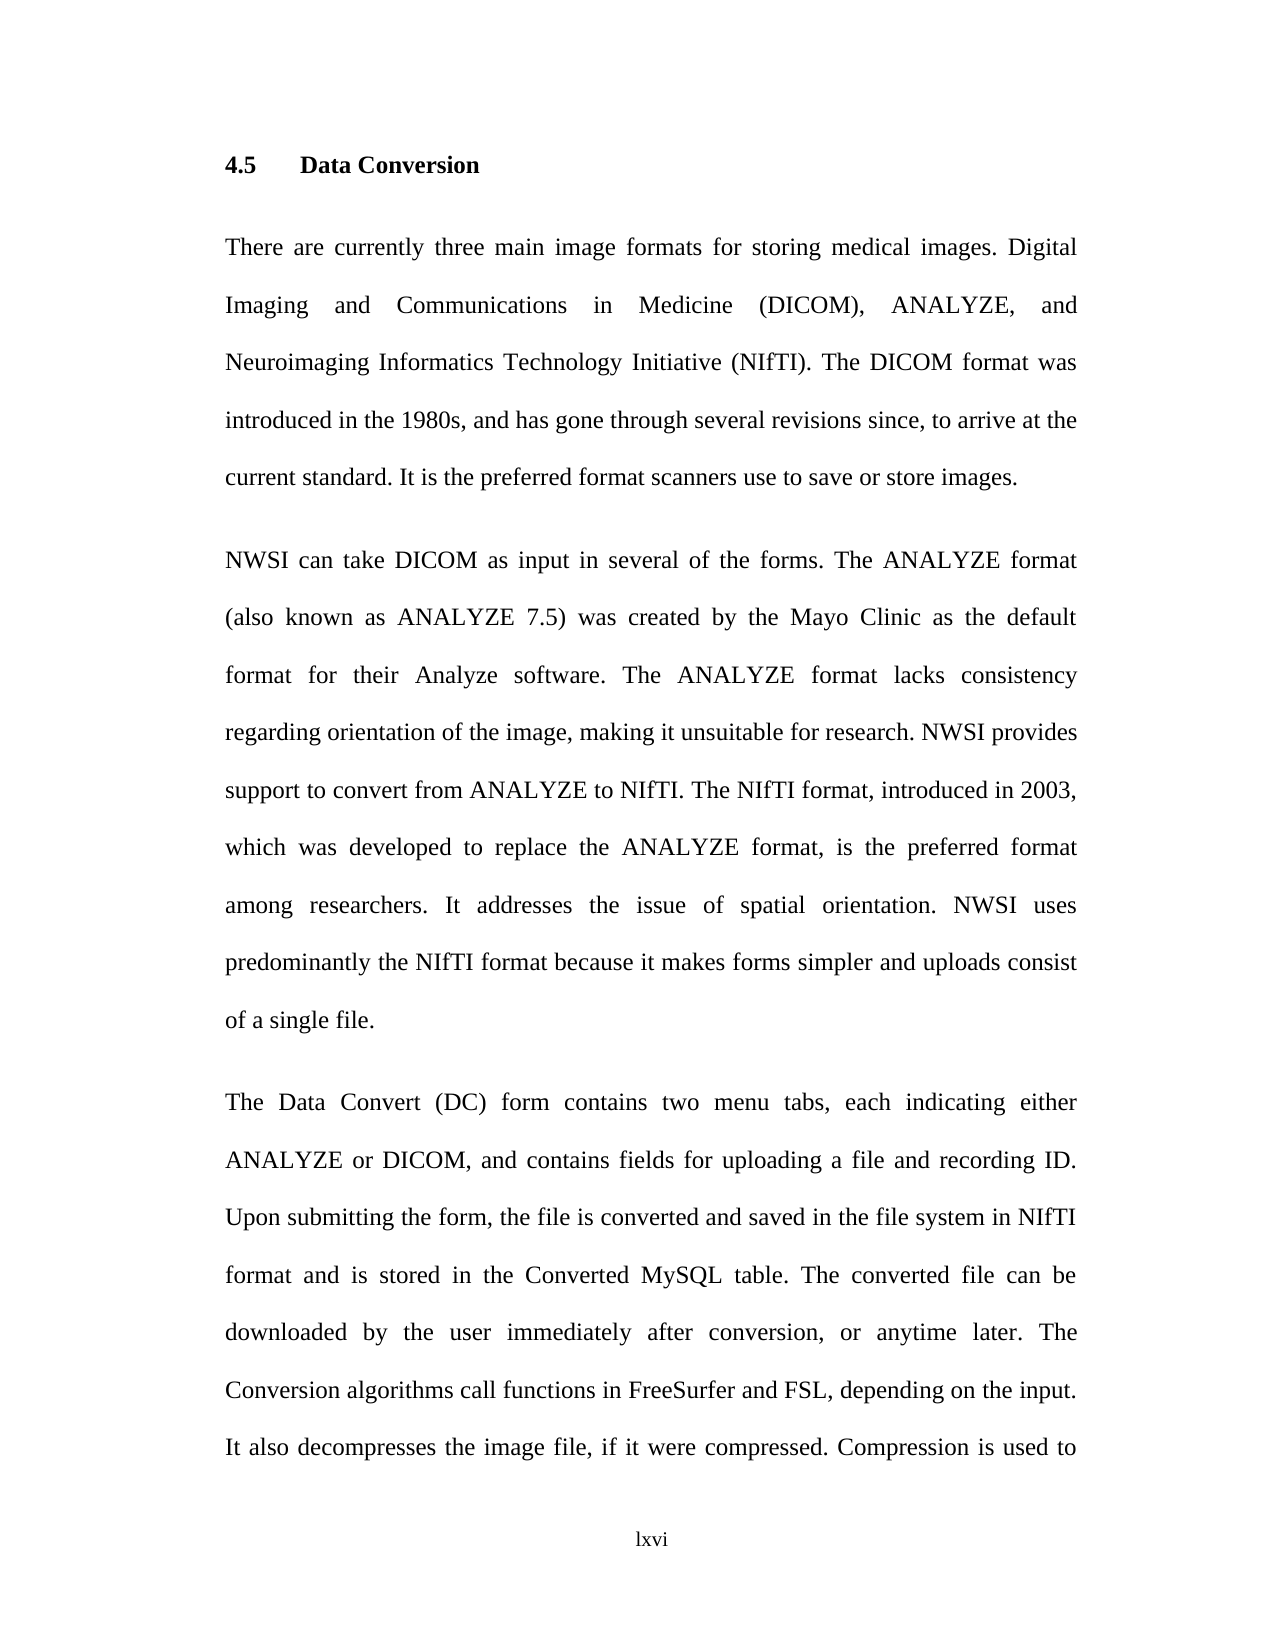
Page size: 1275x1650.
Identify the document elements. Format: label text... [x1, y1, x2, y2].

subtitle Data Conversion [225, 150, 1078, 179]
text NWSI can take DICOM as input in several of the forms. The ANALYZE format (also known as ANALYZE 7.5) was created by the Mayo Clinic as the default format for their Analyze software. The ANALYZE format lacks consistency regarding orientation of the image, making it unsuitable for research. NWSI provides support to convert from ANALYZE to NIfTI. The NIfTI format, introduced in 2003, which was developed to replace the ANALYZE format, is the preferred format among researchers. It addresses the issue of spatial orientation. NWSI uses predominantly the NIfTI format because it makes forms simpler and uploads consist of a single file. [225, 545, 1078, 1034]
text There are currently three main image formats for storing medical images. Digital Imaging and Communications in Medicine (DICOM), ANALYZE, and Neuroimaging Informatics Technology Initiative (NIfTI). The DICOM format was introduced in the 1980s, and has gone through several revisions since, to arrive at the current standard. It is the preferred format scanners use to save or store images. [225, 232, 1078, 491]
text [225, 1087, 1078, 1461]
